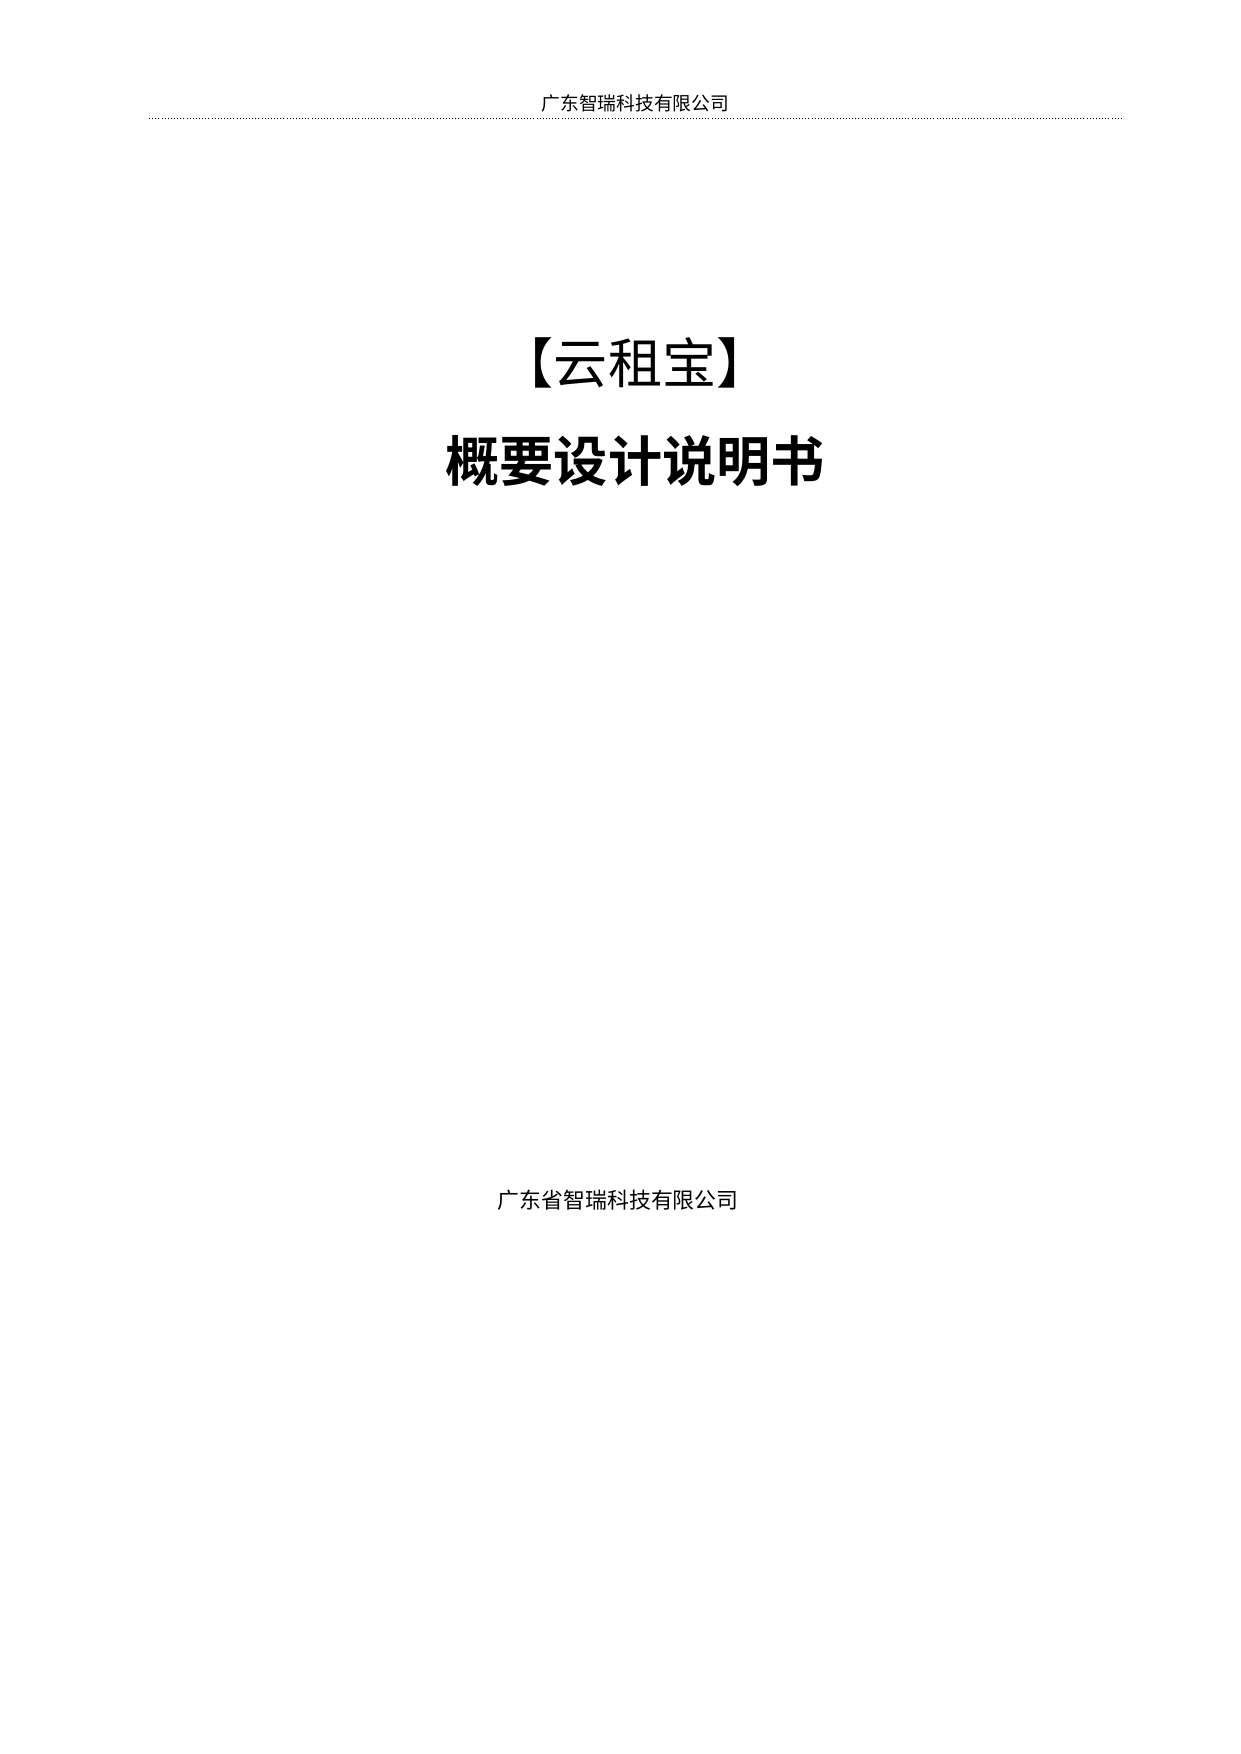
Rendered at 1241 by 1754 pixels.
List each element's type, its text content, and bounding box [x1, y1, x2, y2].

text 【云租宝】 [148, 311, 1122, 409]
text 概要设计说明书 [148, 409, 1122, 506]
text 广东省智瑞科技有限公司 [454, 1183, 1122, 1215]
